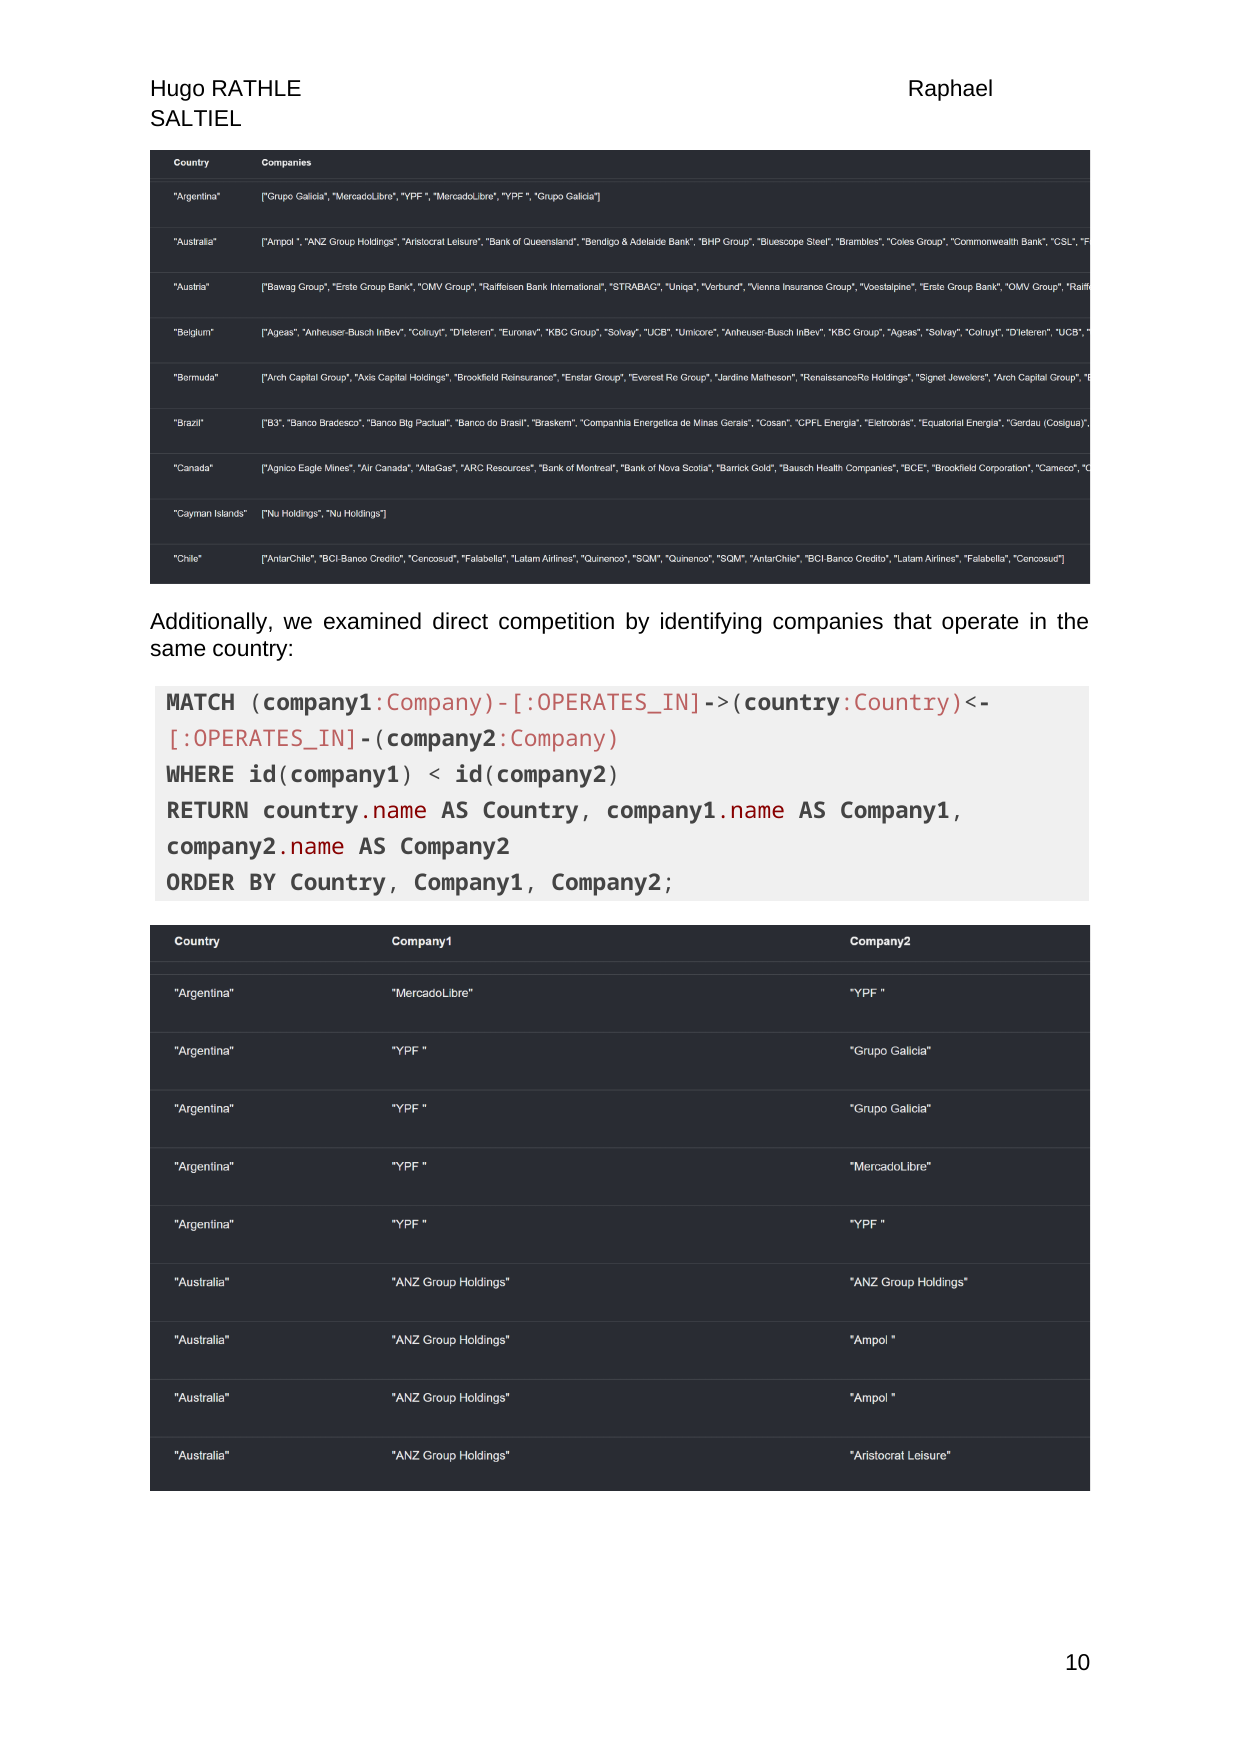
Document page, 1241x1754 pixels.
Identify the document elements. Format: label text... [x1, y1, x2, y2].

picture [150, 150, 1091, 584]
picture [150, 925, 1091, 1491]
table_header MATCH (company1:Company)-[:OPERATES_IN]->(country:Country)<-[:OPERATES_IN]-(company2:Company) WHERE id(company1) < id(company2) RETURN country.name AS Country, company1.name AS Company1, company2.name AS Company2 ORDER BY Country, Company1, Company2; [155, 686, 1089, 901]
text Additionally, we examined direct competition by identifying companies that operate in the same country: [150, 608, 1090, 661]
